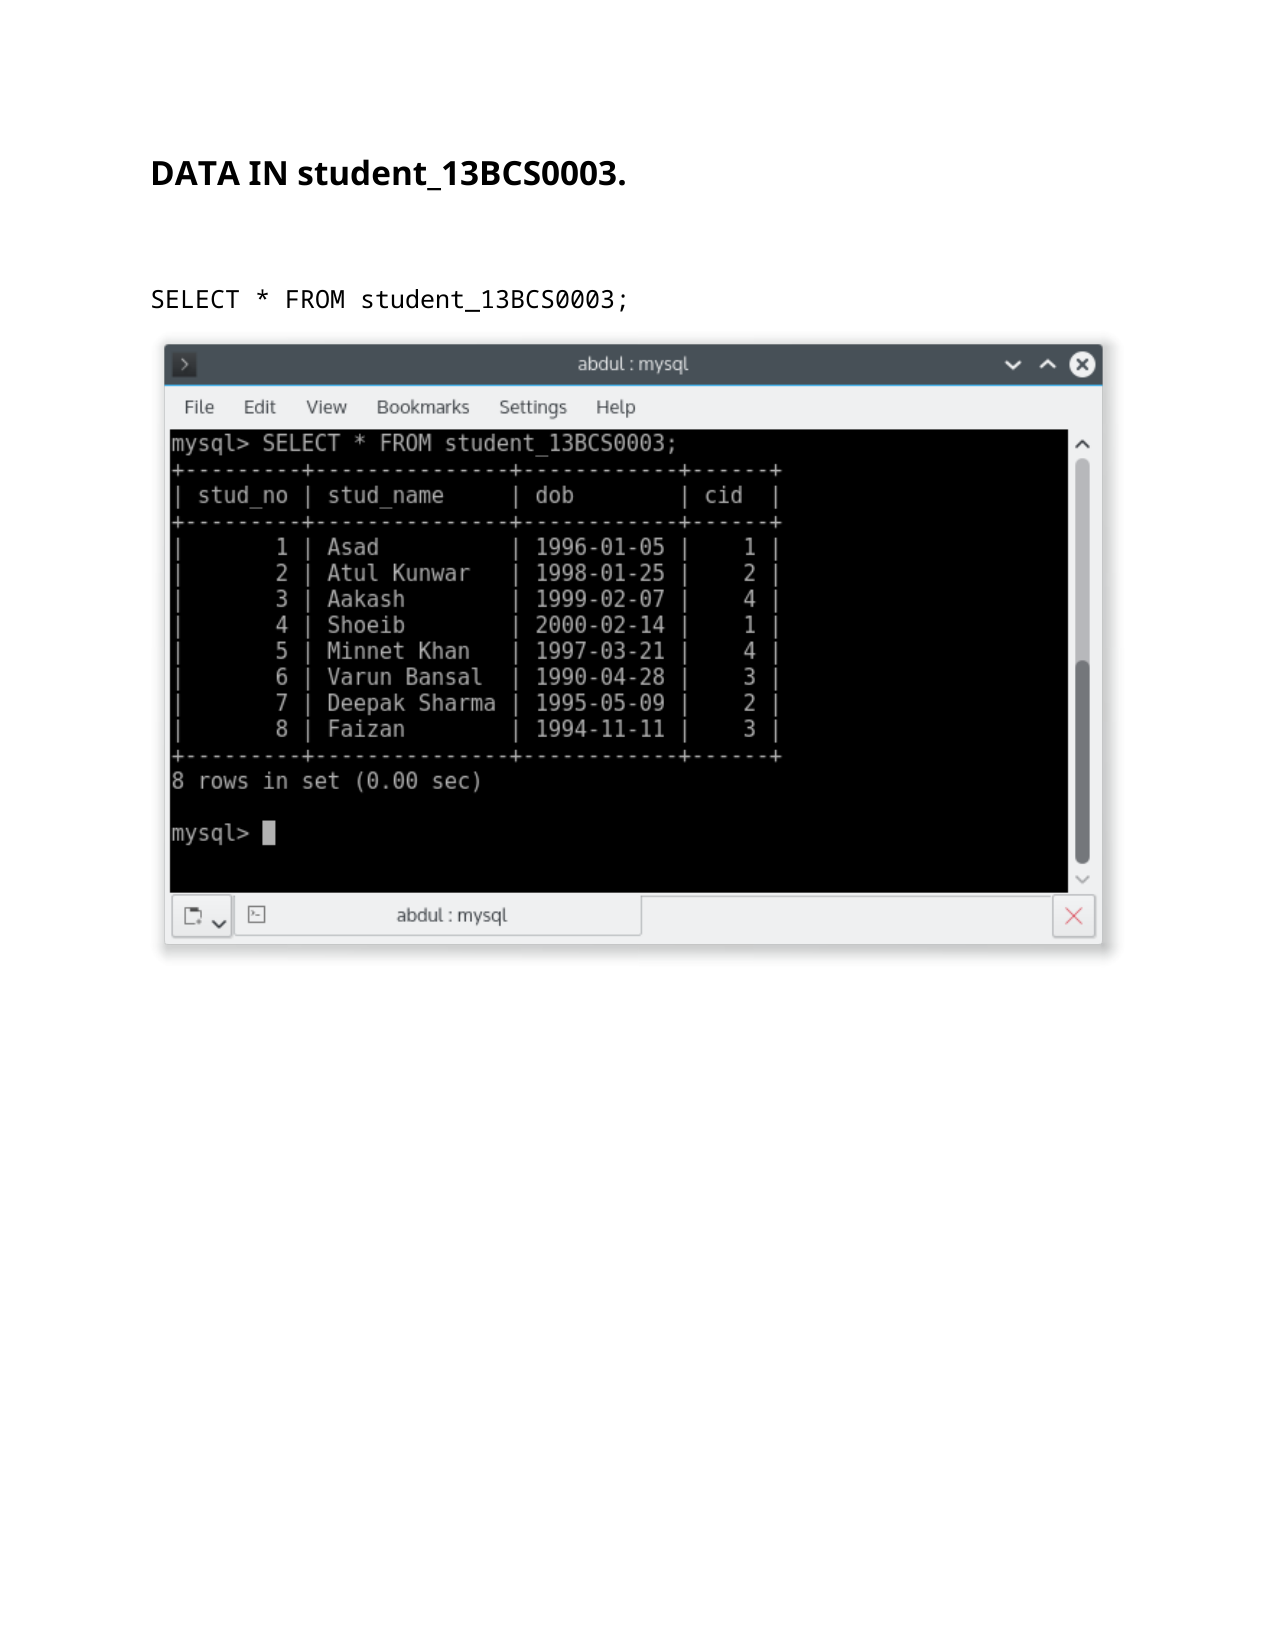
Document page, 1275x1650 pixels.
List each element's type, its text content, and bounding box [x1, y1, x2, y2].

text DATA IN student_13BCS0003. [150, 150, 1125, 195]
text SELECT * FROM student_13BCS0003; [150, 281, 1125, 315]
picture [150, 330, 1125, 968]
